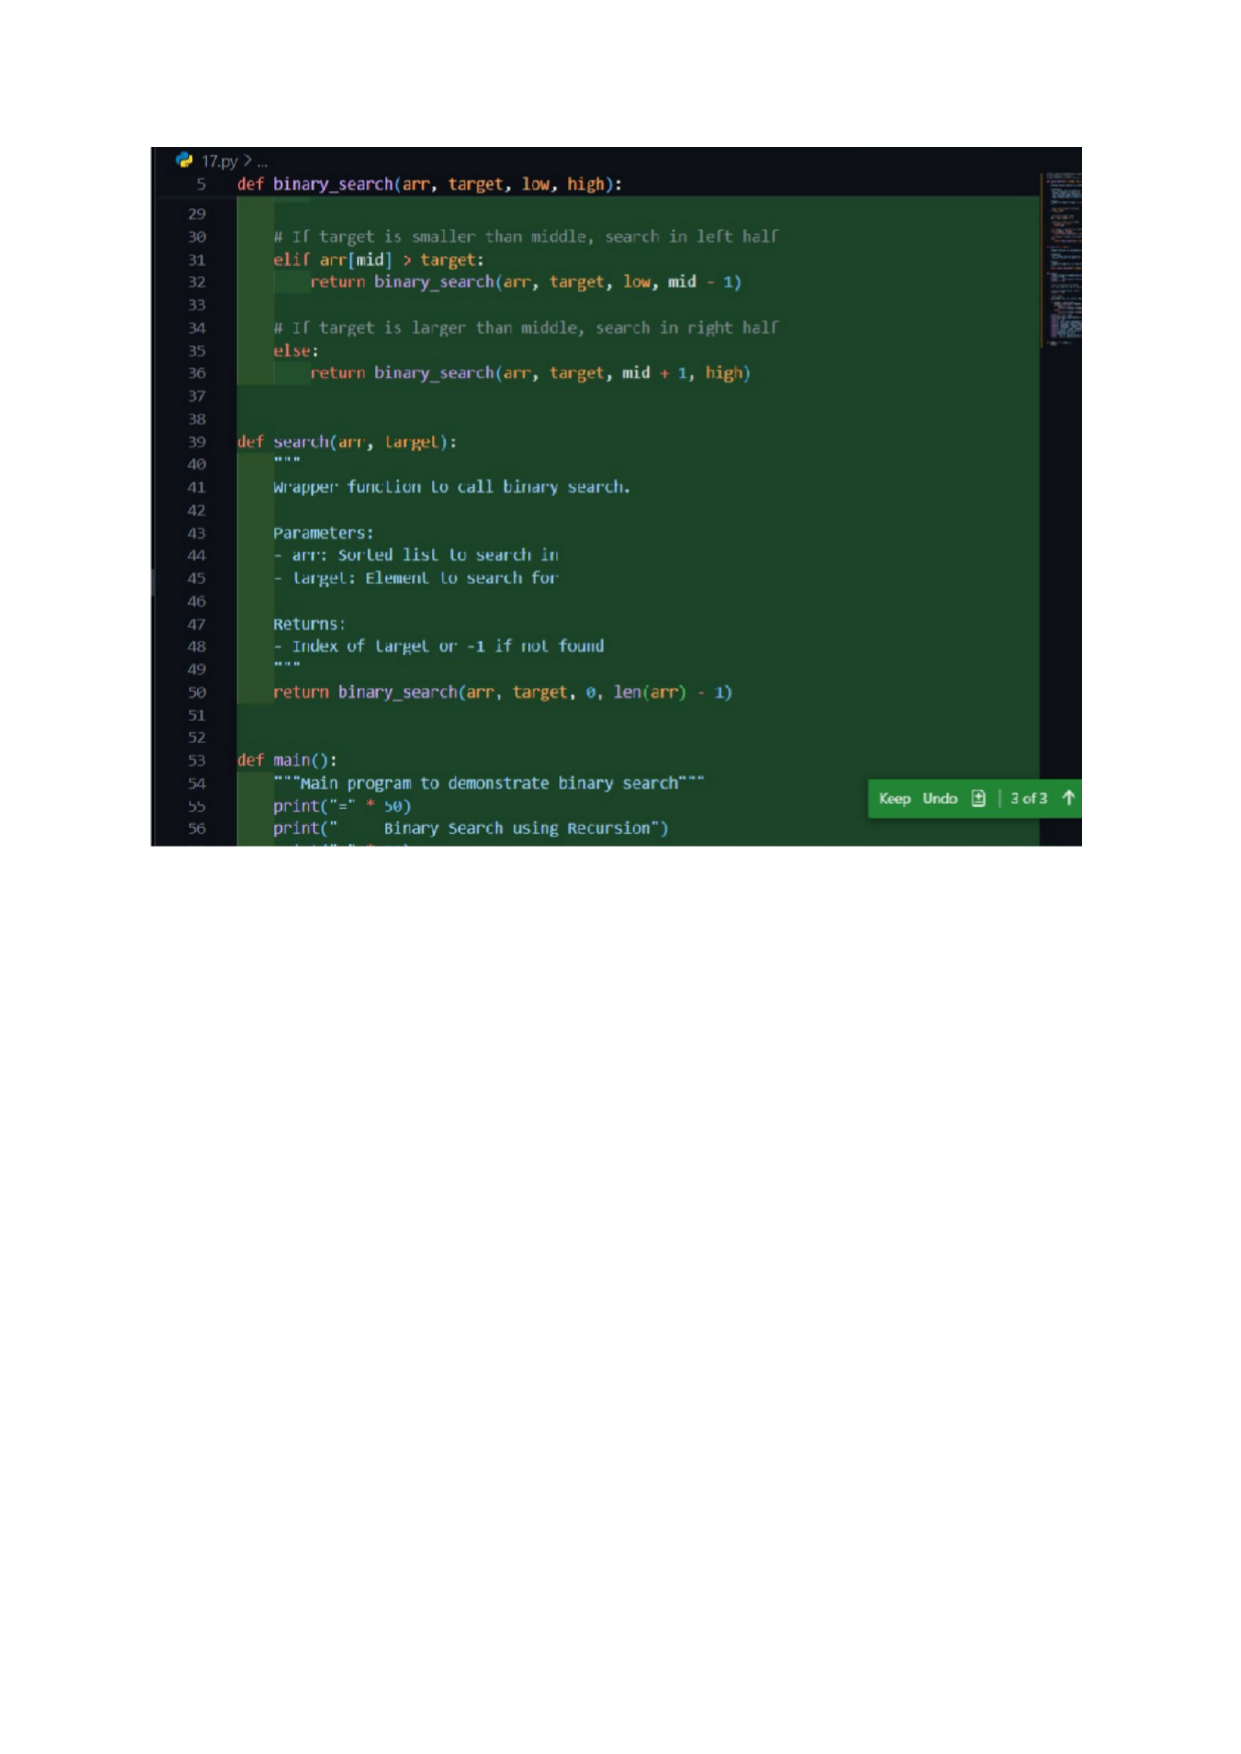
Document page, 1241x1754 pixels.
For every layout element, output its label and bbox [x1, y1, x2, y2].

picture [150, 147, 1082, 847]
